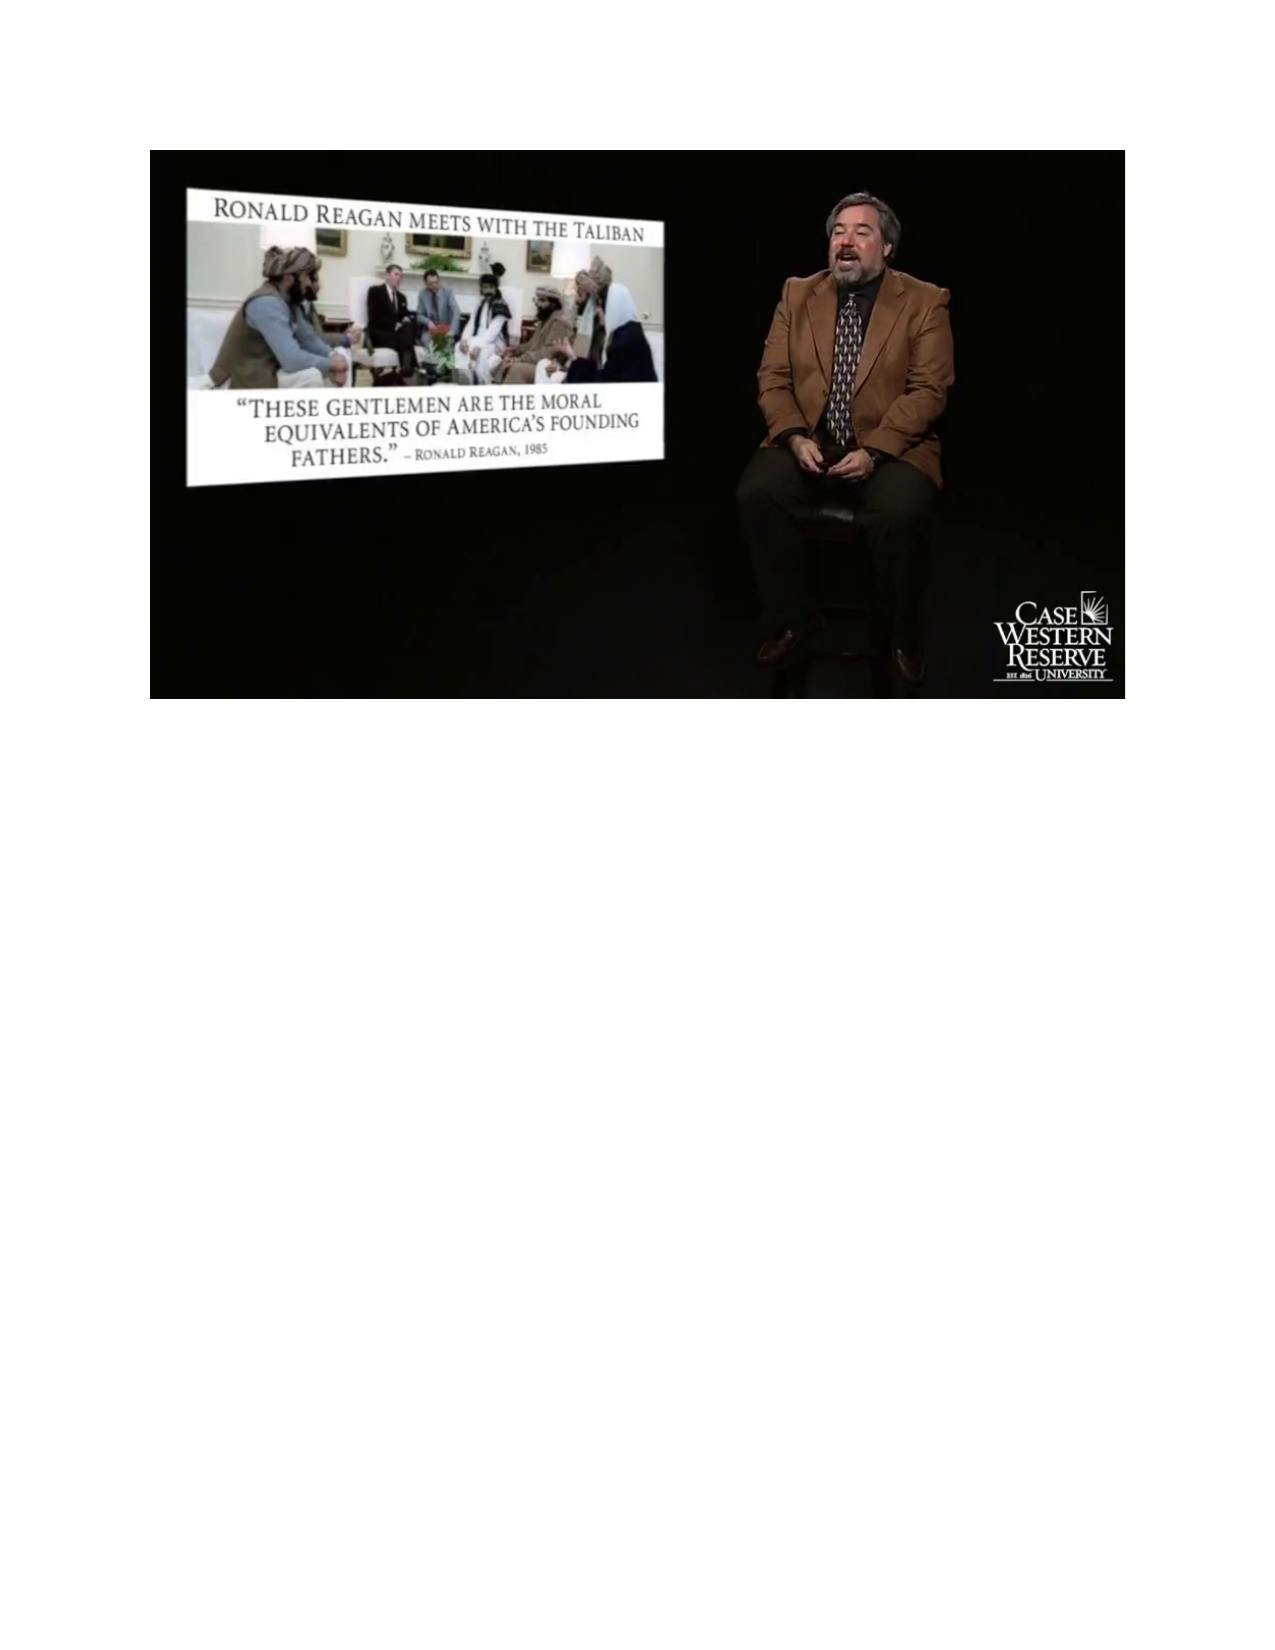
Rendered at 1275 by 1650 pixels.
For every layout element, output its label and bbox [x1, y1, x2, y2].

picture [150, 150, 1125, 699]
